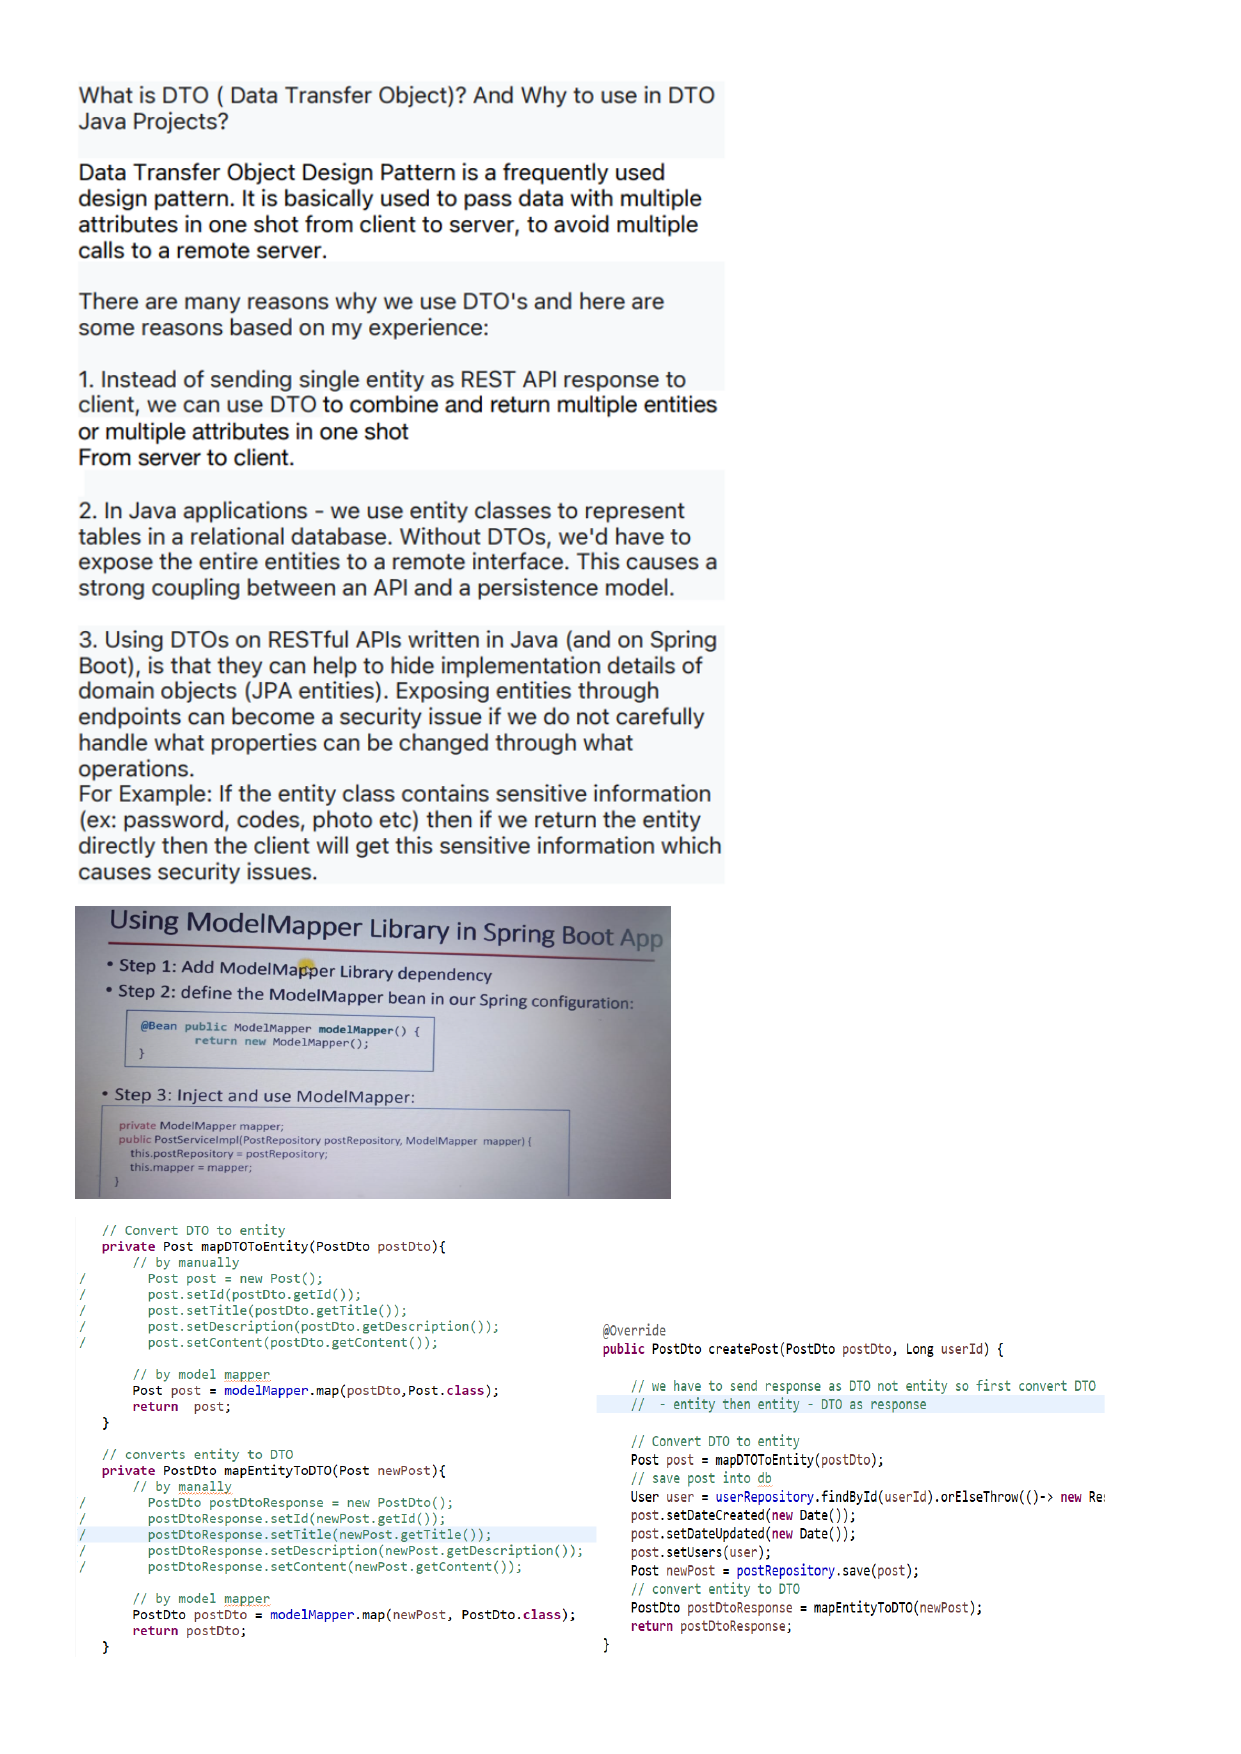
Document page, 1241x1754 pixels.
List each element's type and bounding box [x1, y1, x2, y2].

picture [75, 1217, 1105, 1657]
picture [75, 906, 671, 1199]
picture [75, 75, 731, 888]
